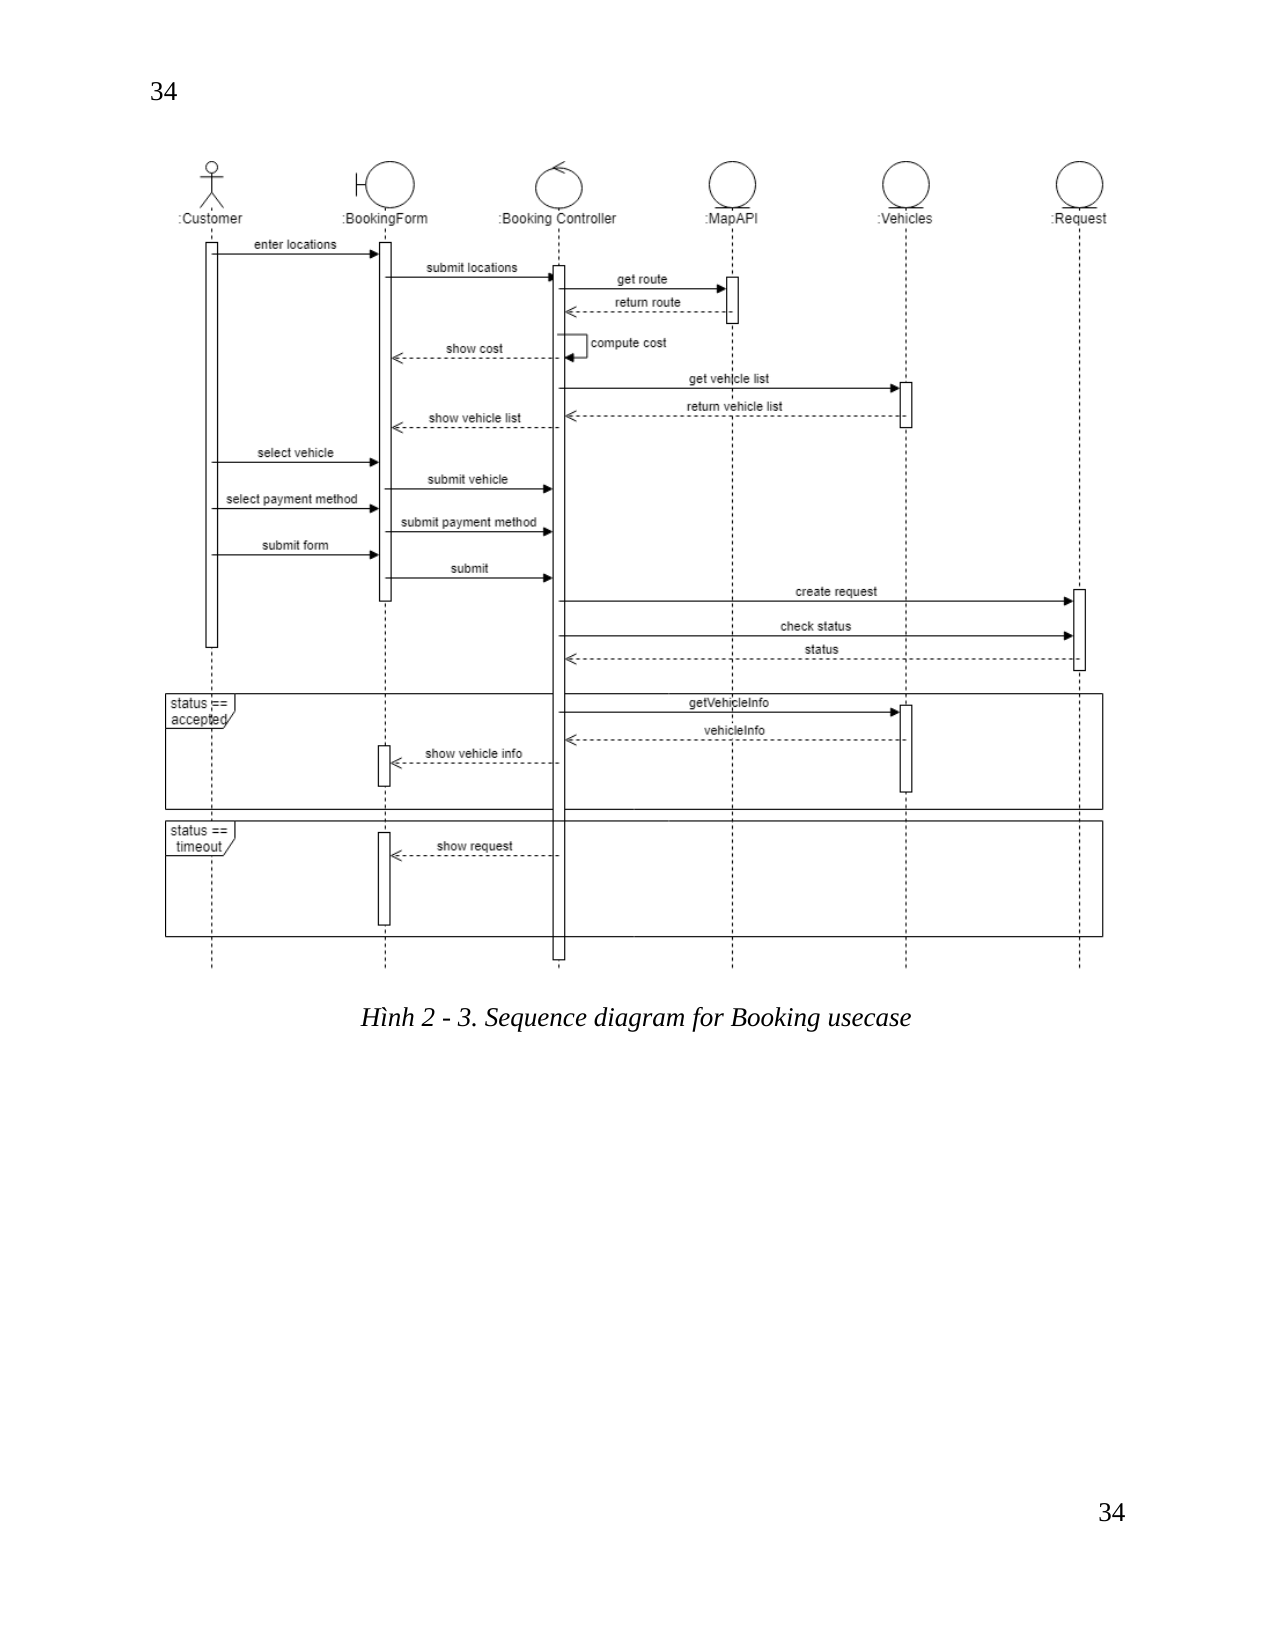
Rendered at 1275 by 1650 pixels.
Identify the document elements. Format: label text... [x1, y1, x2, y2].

text Hình 2 - 3. Sequence diagram for Booking usecase [150, 1001, 1125, 1033]
picture [165, 161, 1108, 972]
